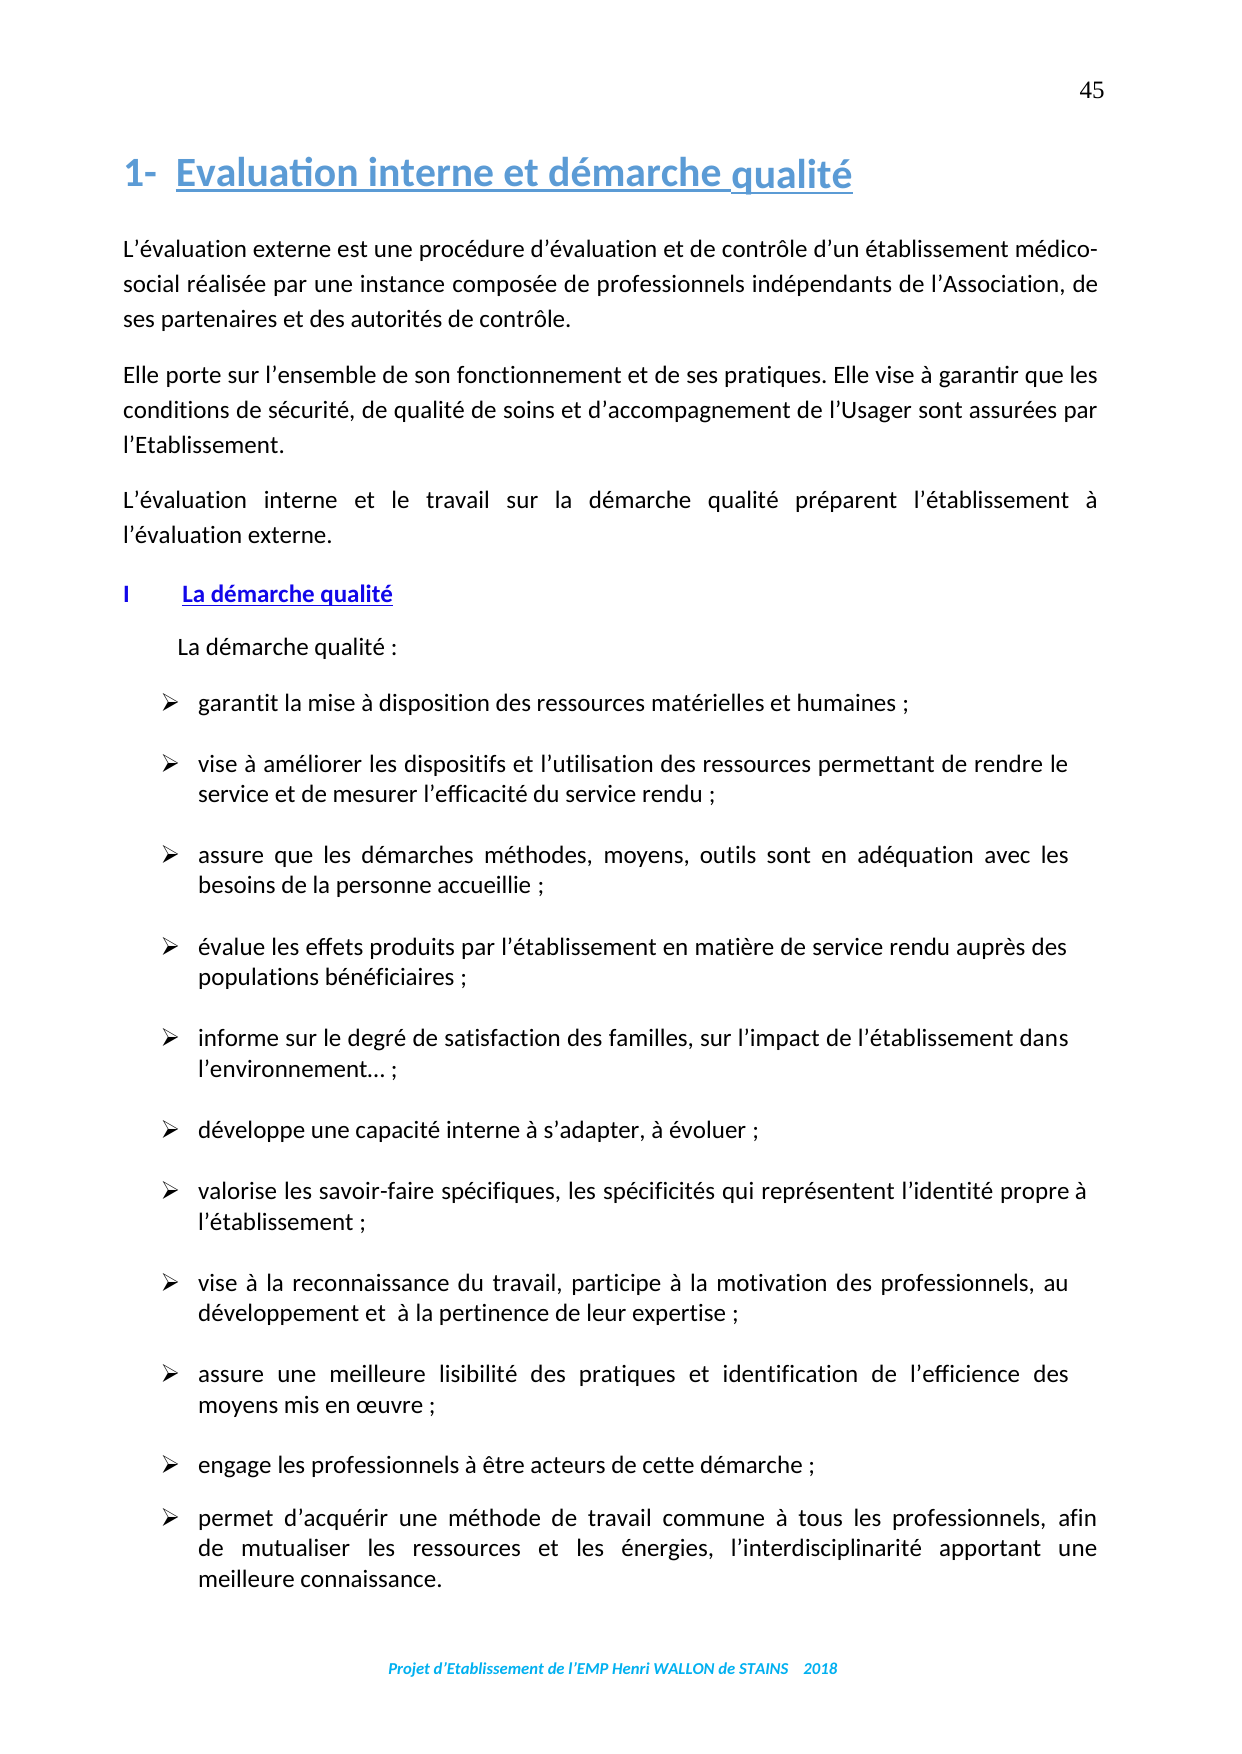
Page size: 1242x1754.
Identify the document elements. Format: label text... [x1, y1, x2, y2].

text I La démarche qualité [123, 579, 1104, 609]
text 1- Evaluation interne et démarche qualité [123, 146, 1104, 199]
list assure une meilleure lisibilité des pratiques et identification de l’efficience des moyens mis en œuvre ; [160, 1358, 1096, 1419]
text L’évaluation externe est une procédure d’évaluation et de contrôle d’un établissement médico-social réalisée par une instance composée de professionnels indépendants de l’Association, de ses partenaires et des autorités de contrôle. [123, 233, 1098, 333]
text besoins de la personne accueillie ; [139, 870, 1104, 900]
list évalue les effets produits par l’établissement en matière de service rendu auprès des [160, 931, 1104, 961]
list vise à la reconnaissance du travail, participe à la motivation des professionnels, au développement et à la pertinence de leur expertise ; [160, 1267, 1097, 1328]
text populations bénéficiaires ; [139, 961, 1104, 992]
list valorise les savoir-faire spécifiques, les spécificités qui représentent l’identité propre à l’établissement ; [160, 1175, 1096, 1236]
list permet d’acquérir une méthode de travail commune à tous les professionnels, afin de mutualiser les ressources et les énergies, l’interdisciplinarité apportant une meilleure connaissance. [160, 1502, 1097, 1594]
text L’évaluation interne et le travail sur la démarche qualité préparent l’établissement à l’évaluation externe. [123, 484, 1098, 550]
list assure que les démarches méthodes, moyens, outils sont en adéquation avec les [160, 839, 1104, 870]
list garantit la mise à disposition des ressources matérielles et humaines ; [160, 687, 1104, 717]
list engage les professionnels à être acteurs de cette démarche ; [160, 1449, 1104, 1480]
list développe une capacité interne à s’adapter, à évoluer ; [160, 1114, 1104, 1144]
text La démarche qualité : [139, 631, 1104, 661]
list informe sur le degré de satisfaction des familles, sur l’impact de l’établissement dans [160, 1022, 1104, 1053]
text l’environnement… ; [139, 1053, 1104, 1083]
text Elle porte sur l’ensemble de son fonctionnement et de ses pratiques. Elle vise à garantir que les conditions de sécurité, de qualité de soins et d’accompagnement de l’Usager sont assurées par l’Etablissement. [123, 359, 1098, 459]
list vise à améliorer les dispositifs et l’utilisation des ressources permettant de rendre le service et de mesurer l’efficacité du service rendu ; [160, 748, 1096, 809]
